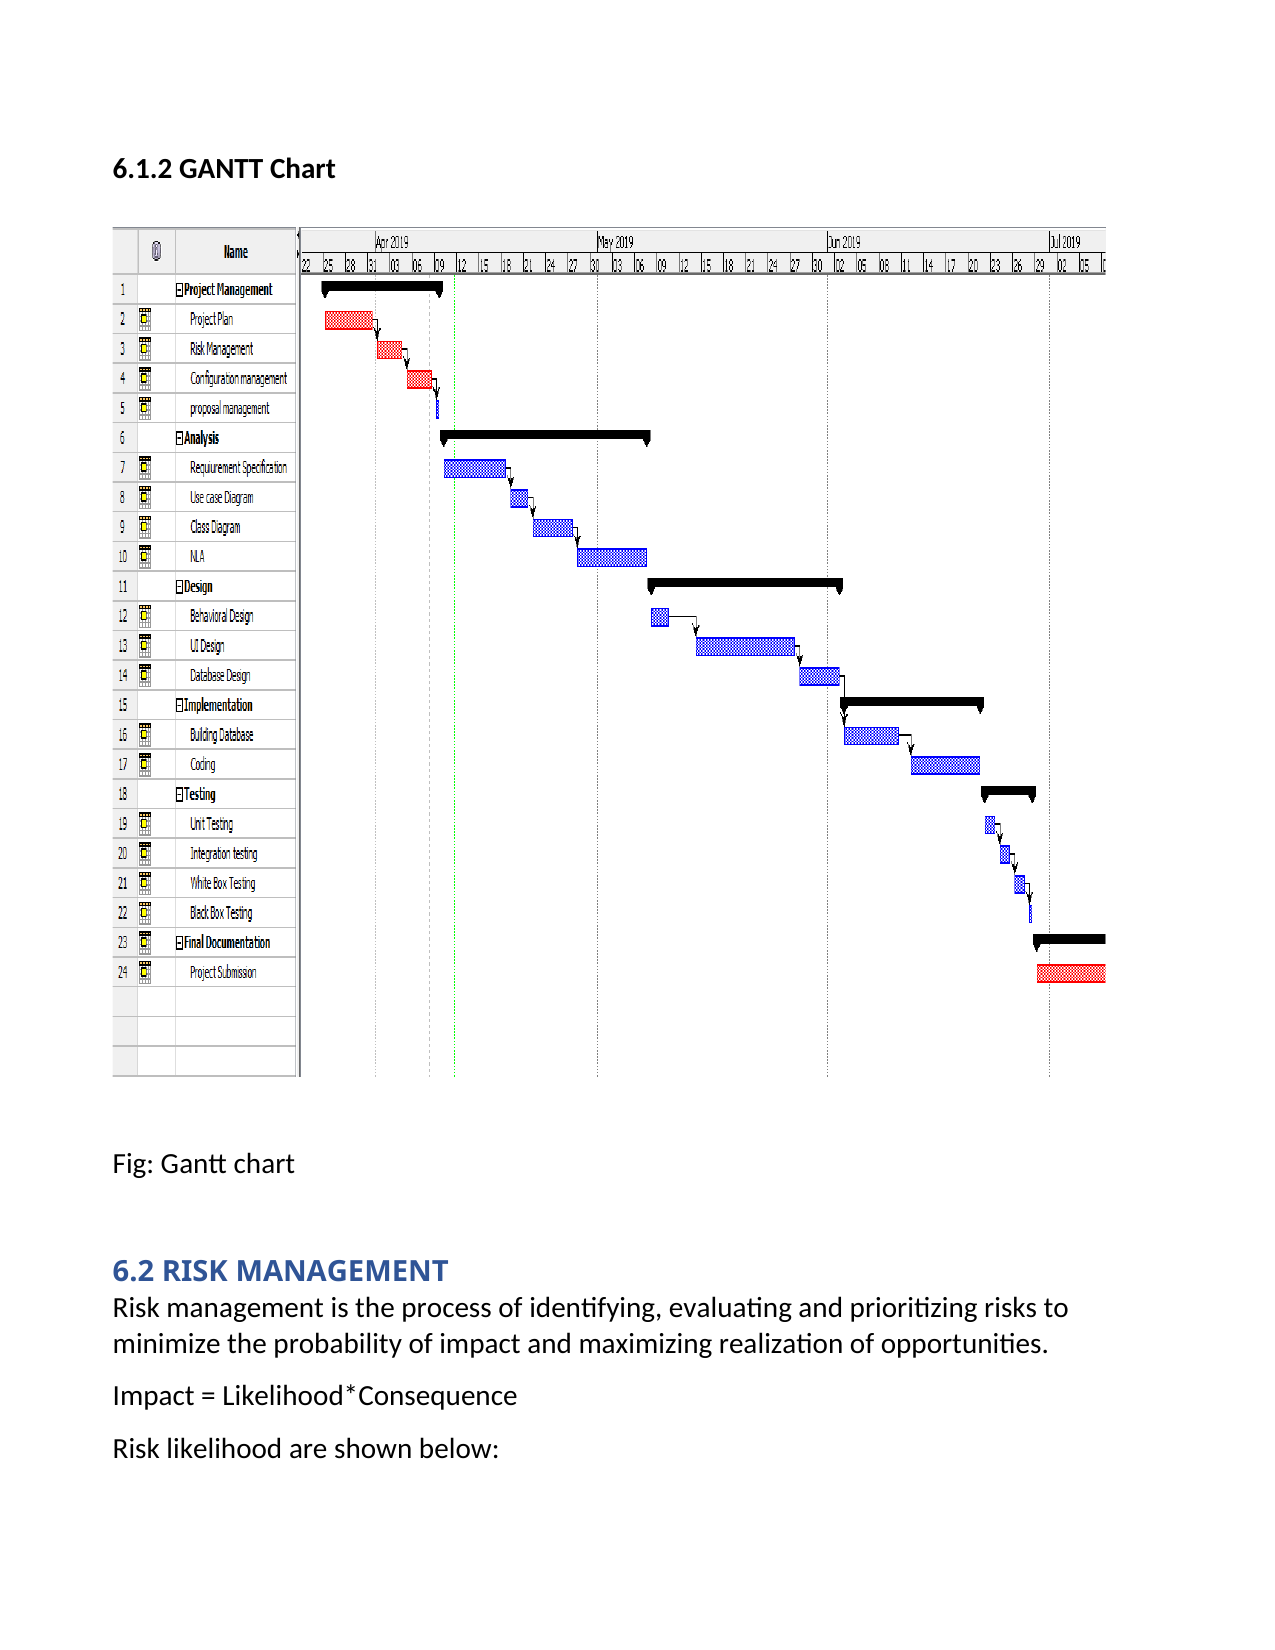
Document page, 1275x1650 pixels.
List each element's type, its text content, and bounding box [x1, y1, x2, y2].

text Risk management is the process of identifying, evaluating and prioritizing risks to minimize the probability of impact and maximizing realization of opportunities. [112, 1289, 1162, 1361]
subtitle 6.2 RISK MANAGEMENT [112, 1250, 1162, 1289]
text 6.1.2 GANTT Chart [112, 150, 1162, 186]
picture [112, 227, 1106, 1077]
text Fig: Gantt chart [112, 1145, 1162, 1181]
text Impact = Likelihood*Consequence [112, 1377, 1162, 1413]
text Risk likelihood are shown below: [112, 1430, 1162, 1465]
